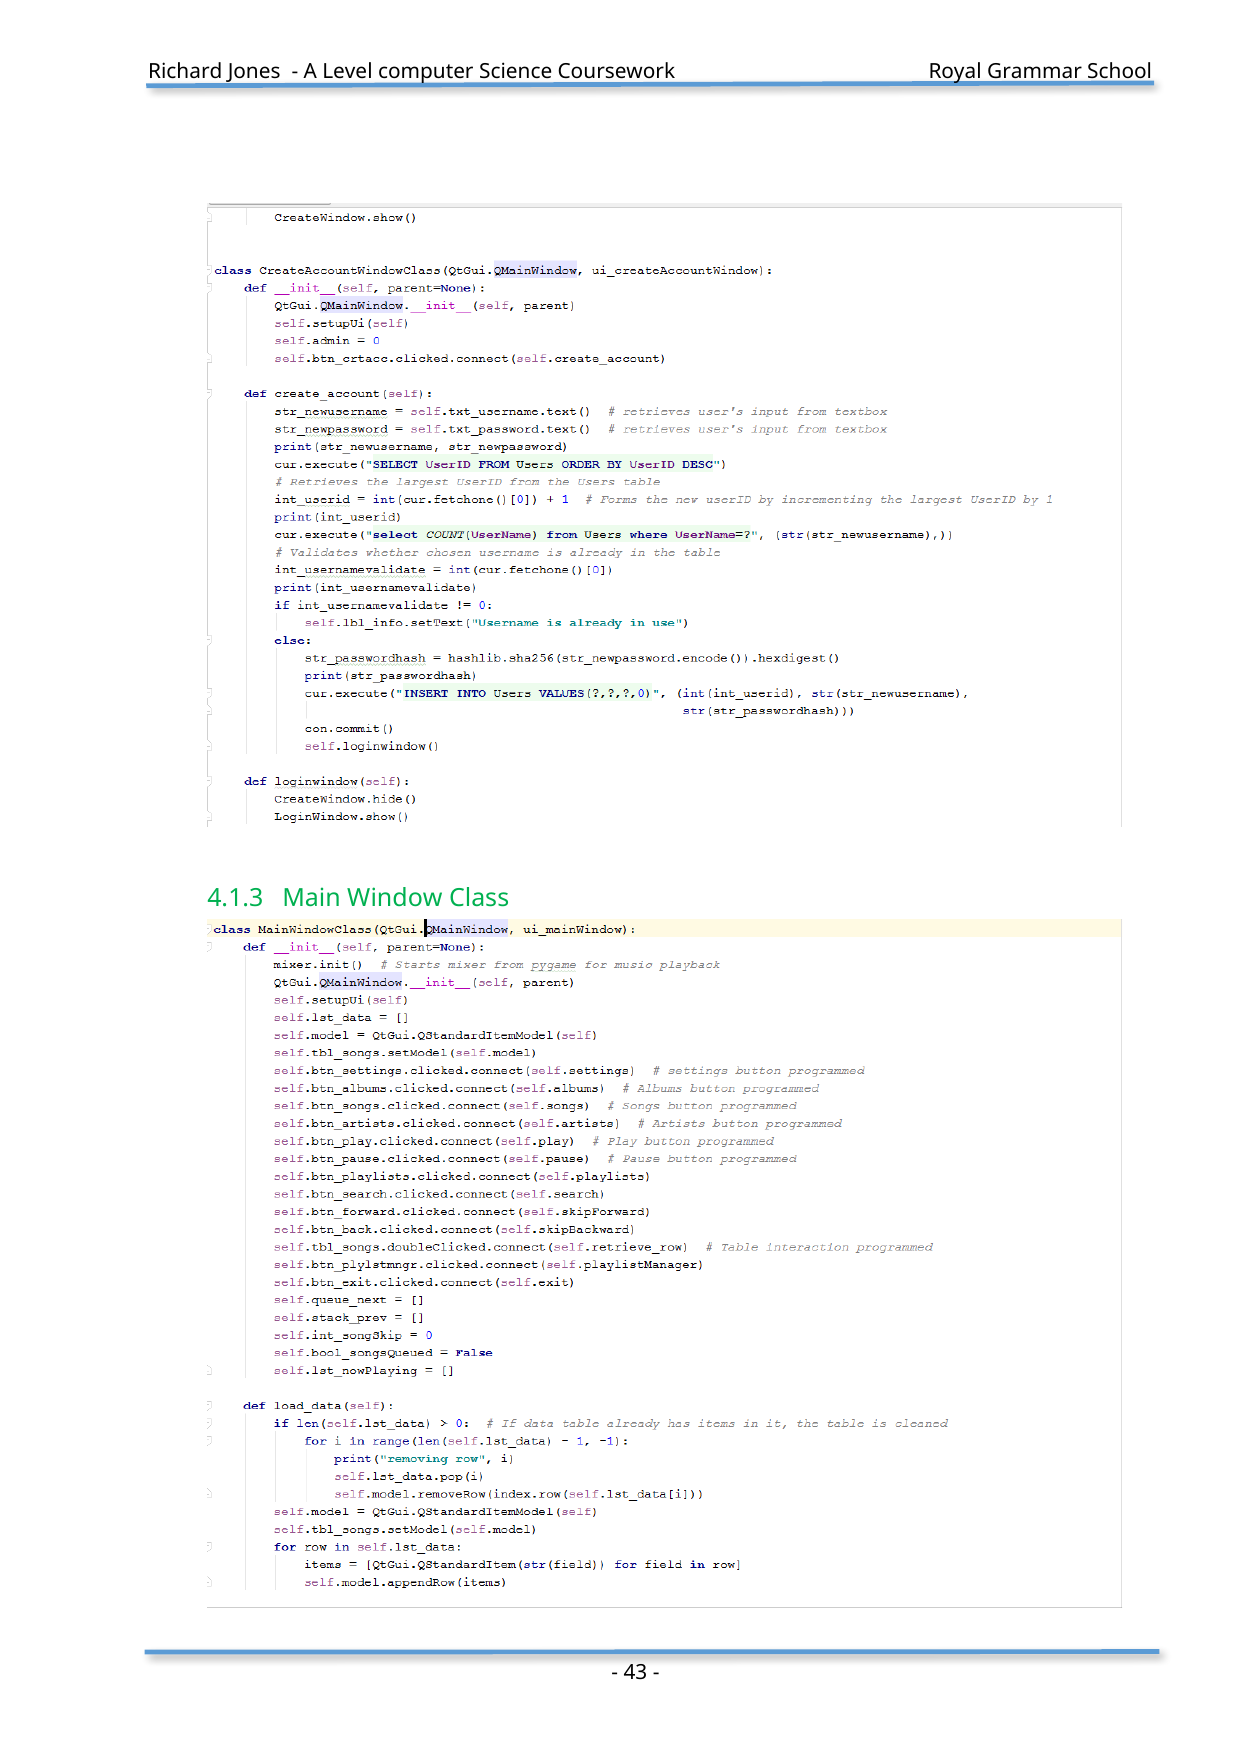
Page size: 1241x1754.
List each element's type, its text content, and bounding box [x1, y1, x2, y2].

subtitle Main Window Class [207, 879, 1122, 913]
picture [207, 203, 1123, 827]
picture [207, 919, 1123, 1608]
